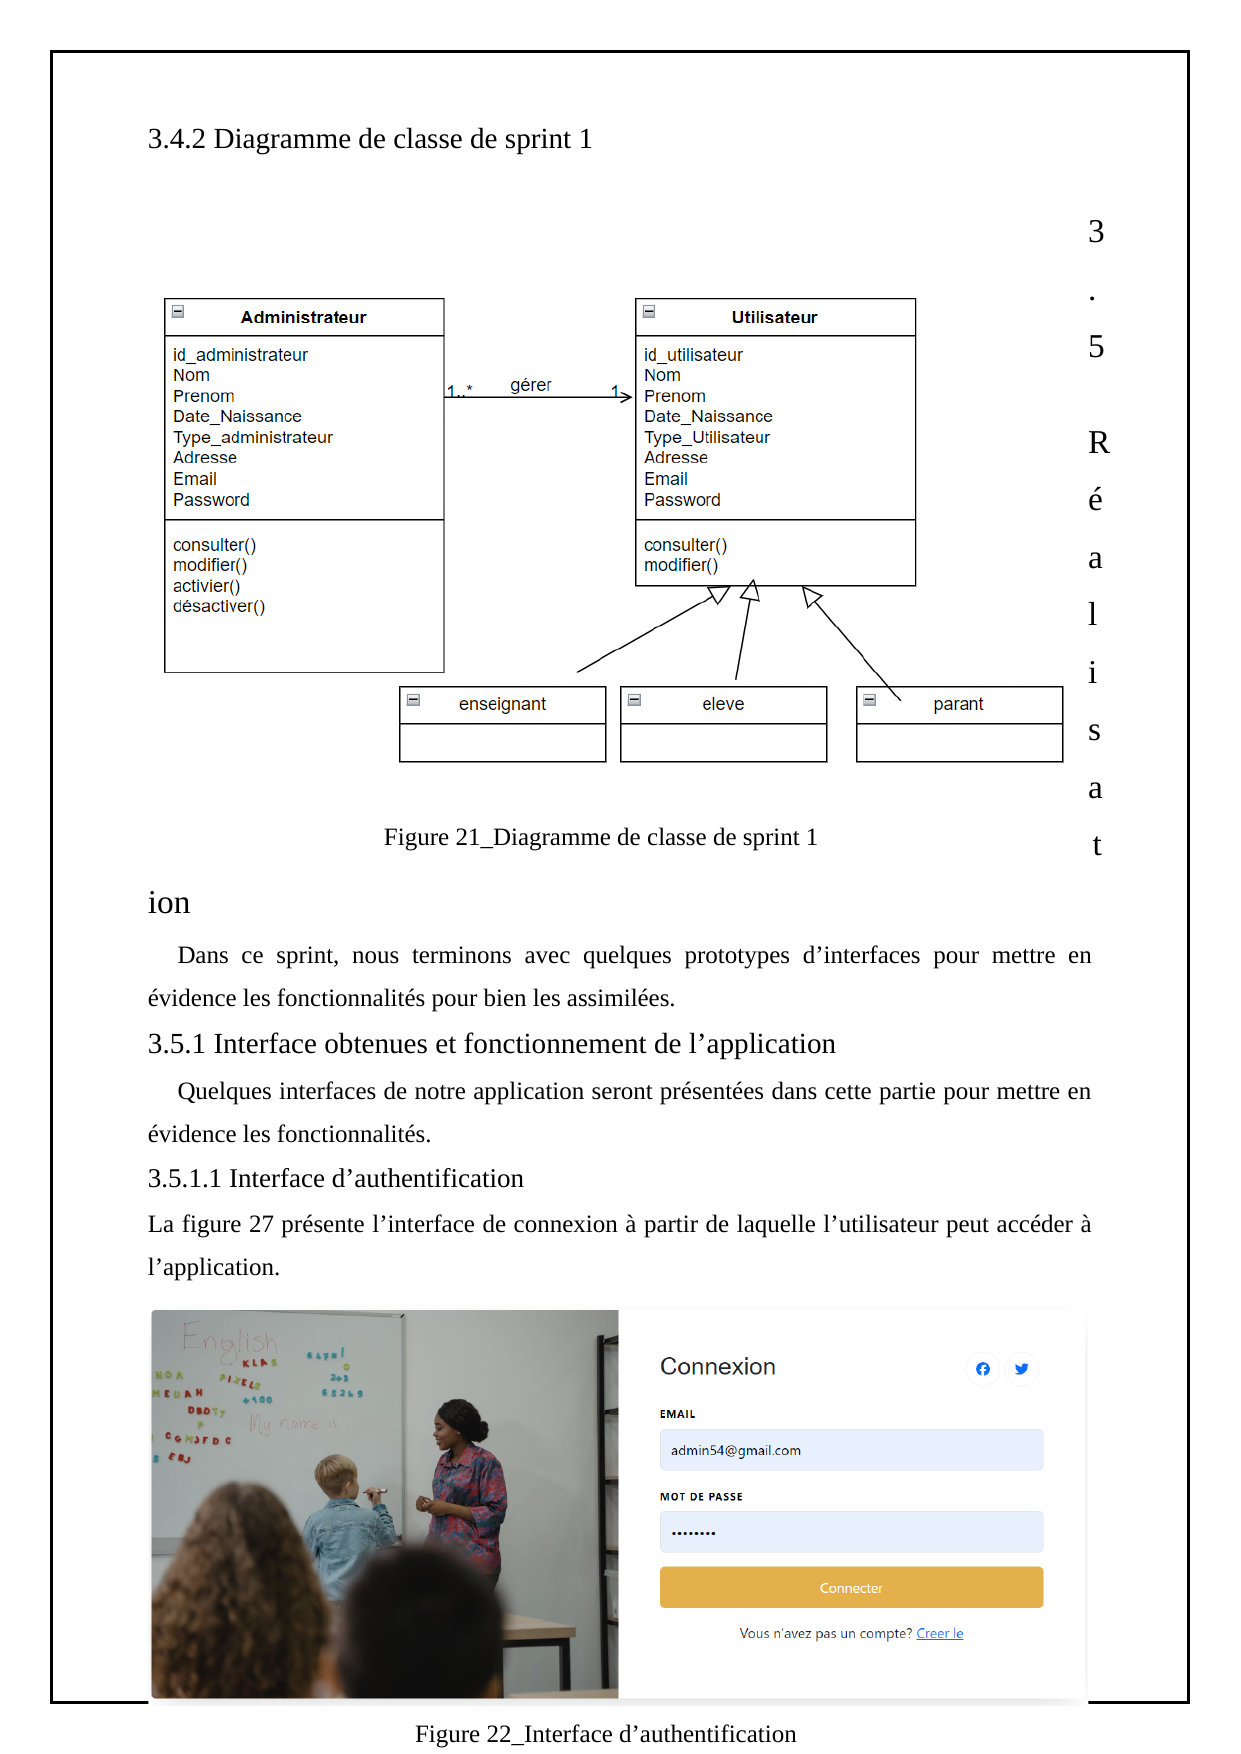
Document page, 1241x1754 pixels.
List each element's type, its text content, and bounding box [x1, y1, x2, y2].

picture [128, 206, 1068, 809]
text Quelques interfaces de notre application seront présentées dans cette partie pour mettre en évidence les fonctionnalités. [148, 1076, 1093, 1148]
text 3.5.1 Interface obtenues et fonctionnement de l’application [148, 1026, 1093, 1059]
text 3.4.2 Diagramme de classe de sprint 1 [148, 122, 1093, 155]
picture [147, 1295, 1088, 1705]
text 3.5.1.1 Interface d’authentification [148, 1162, 1093, 1194]
text Dans ce sprint, nous terminons avec quelques prototypes d’interfaces pour mettre en évidence les fonctionnalités pour bien les assimilées. [148, 940, 1093, 1012]
text La figure 27 présente l’interface de connexion à partir de laquelle l’utilisateur peut accéder à l’application. [148, 1209, 1093, 1281]
